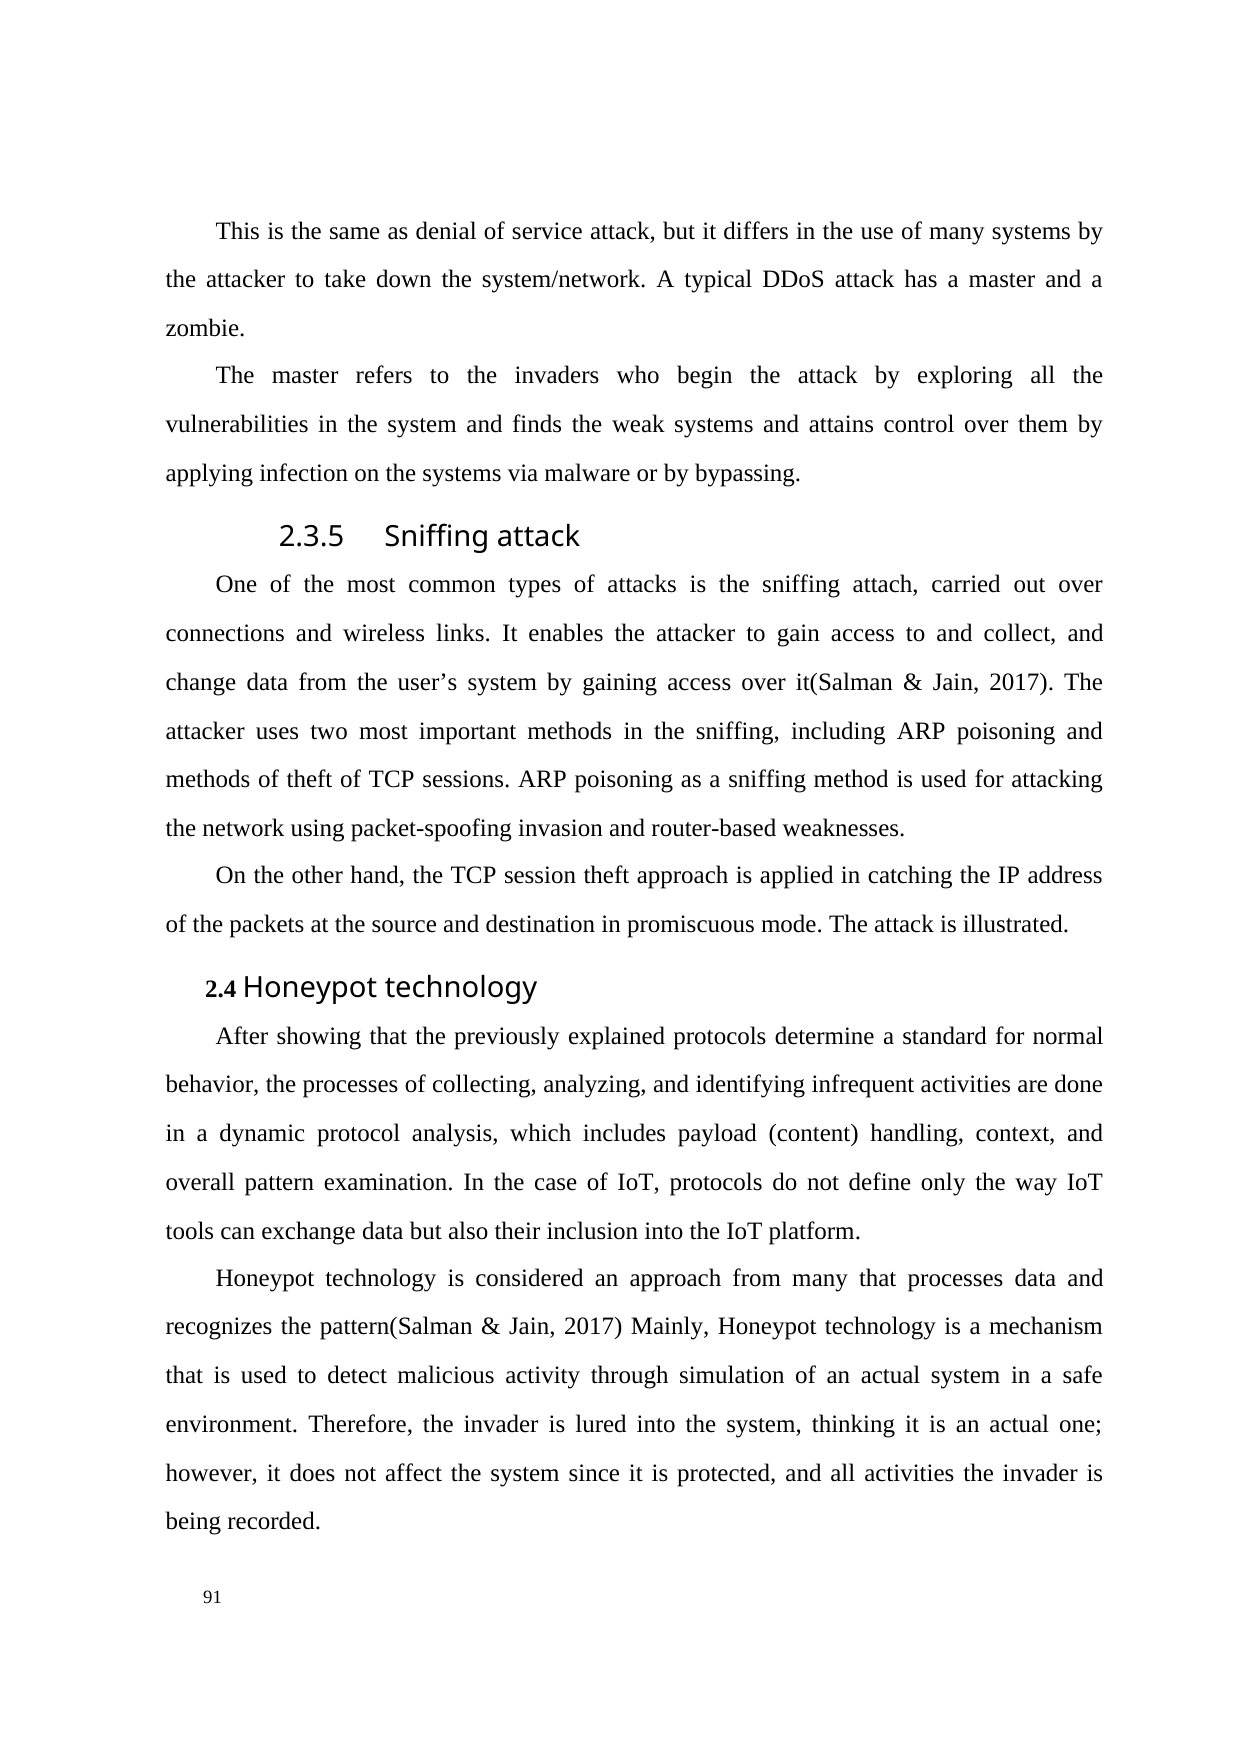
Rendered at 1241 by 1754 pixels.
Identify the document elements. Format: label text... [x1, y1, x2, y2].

text This is the same as denial of service attack, but it differs in the use of many systems by the attacker to take down the system/network. A typical DDoS attack has a master and a zombie. [165, 214, 1104, 344]
text Honeypot technology is considered an approach from many that processes data and recognizes the pattern(Salman & Jain, 2017) Mainly, Honeypot technology is a mechanism that is used to detect malicious activity through simulation of an actual system in a safe environment. Therefore, the invader is lured into the system, thinking it is an actual one; however, it does not affect the system since it is protected, and all activities the invader is being recorded. [165, 1261, 1104, 1537]
list Honeypot technology [205, 954, 1104, 1019]
text After showing that the previously explained protocols determine a standard for normal behavior, the processes of collecting, analyzing, and identifying infrequent activities are done in a dynamic protocol analysis, which includes payload (content) handling, context, and overall pattern examination. In the case of IoT, protocols do not define only the way IoT tools can exchange data but also their inclusion into the IoT platform. [165, 1019, 1104, 1246]
list Sniffing attack [278, 503, 1104, 568]
text On the other hand, the TCP session theft approach is applied in catching the IP address of the packets at the source and destination in promiscuous mode. The attack is illustrated. [165, 858, 1104, 939]
text The master refers to the invaders who begin the attack by exploring all the vulnerabilities in the system and finds the weak systems and attains control over them by applying infection on the systems via malware or by bypassing. [165, 358, 1104, 488]
text One of the most common types of attacks is the sniffing attach, carried out over connections and wireless links. It enables the attacker to gain access to and collect, and change data from the user’s system by gaining access over it(Salman & Jain, 2017). The attacker uses two most important methods in the sniffing, including ARP poisoning and methods of theft of TCP sessions. ARP poisoning as a sniffing method is used for attacking the network using packet-spoofing invasion and router-based weaknesses. [165, 568, 1104, 844]
